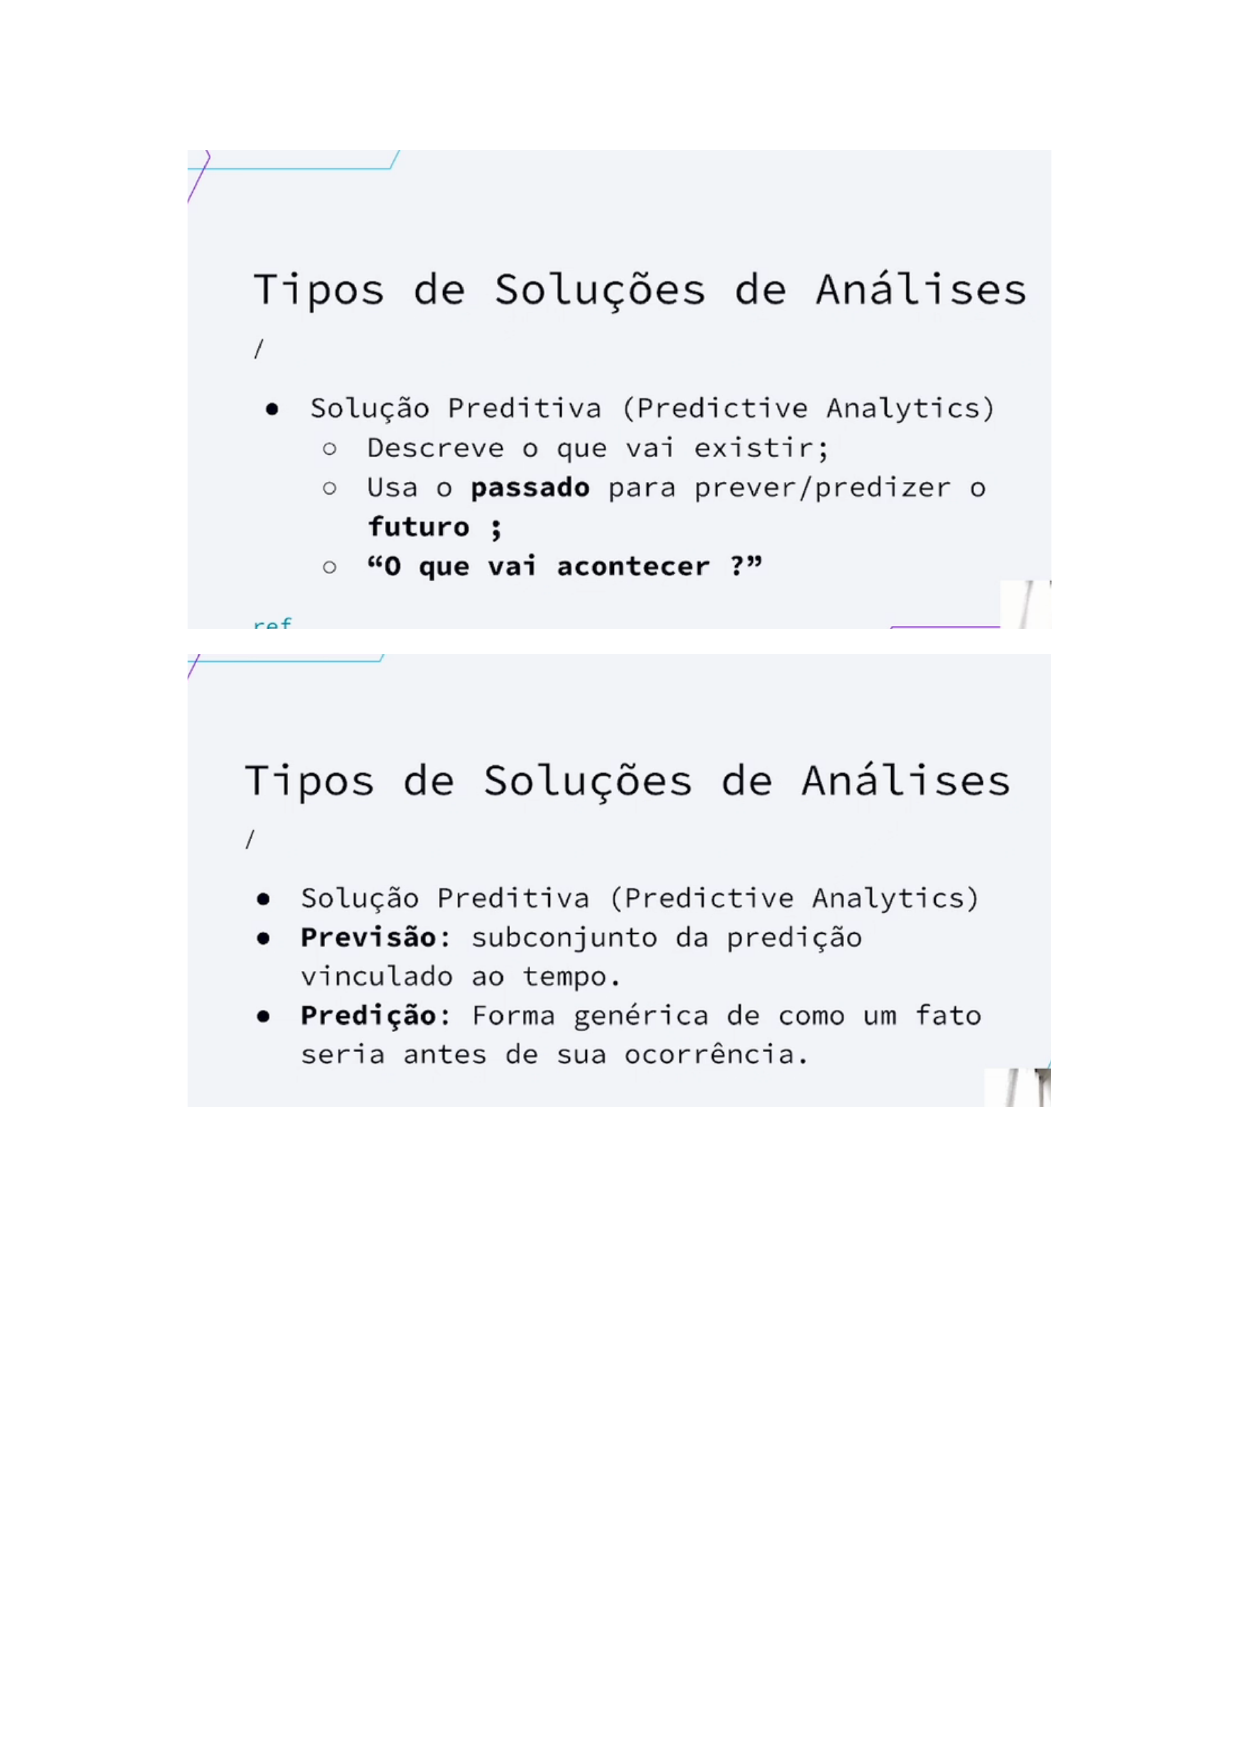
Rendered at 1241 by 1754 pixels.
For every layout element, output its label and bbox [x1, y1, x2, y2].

picture [187, 150, 1052, 629]
picture [187, 654, 1051, 1107]
